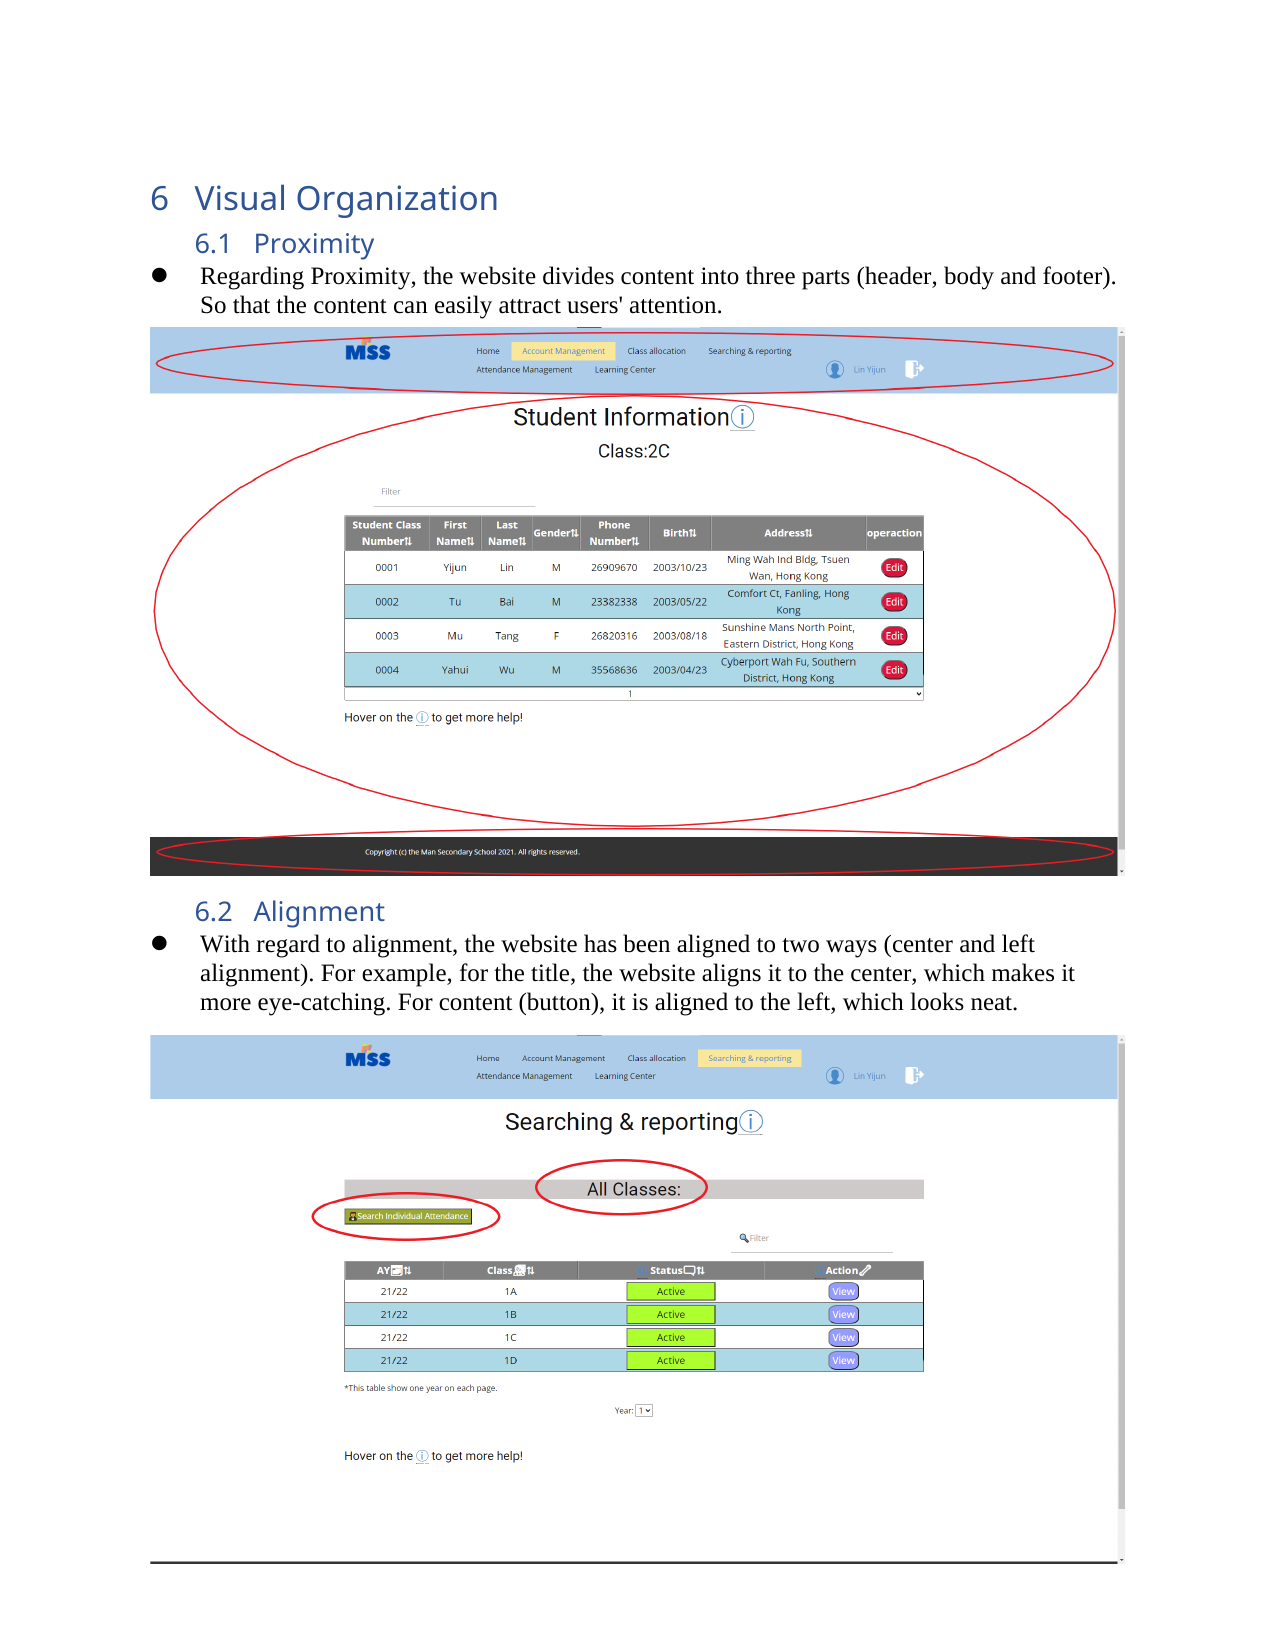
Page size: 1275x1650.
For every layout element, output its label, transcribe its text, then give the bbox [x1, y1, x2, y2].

list Regarding Proximity, the website divides content into three parts (header, body and footer). So that the content can easily attract users' attention. [150, 261, 1125, 319]
picture [150, 327, 1125, 876]
picture [150, 1035, 1125, 1564]
subtitle Alignment [194, 876, 1125, 929]
list With regard to alignment, the website has been aligned to two ways (center and left alignment). For example, for the title, the website aligns it to the center, which makes it more eye-catching. For content (button), it is aligned to the left, which looks neat. [150, 929, 1125, 1016]
subtitle Proximity [194, 224, 1125, 261]
subtitle Visual Organization [150, 175, 1125, 220]
